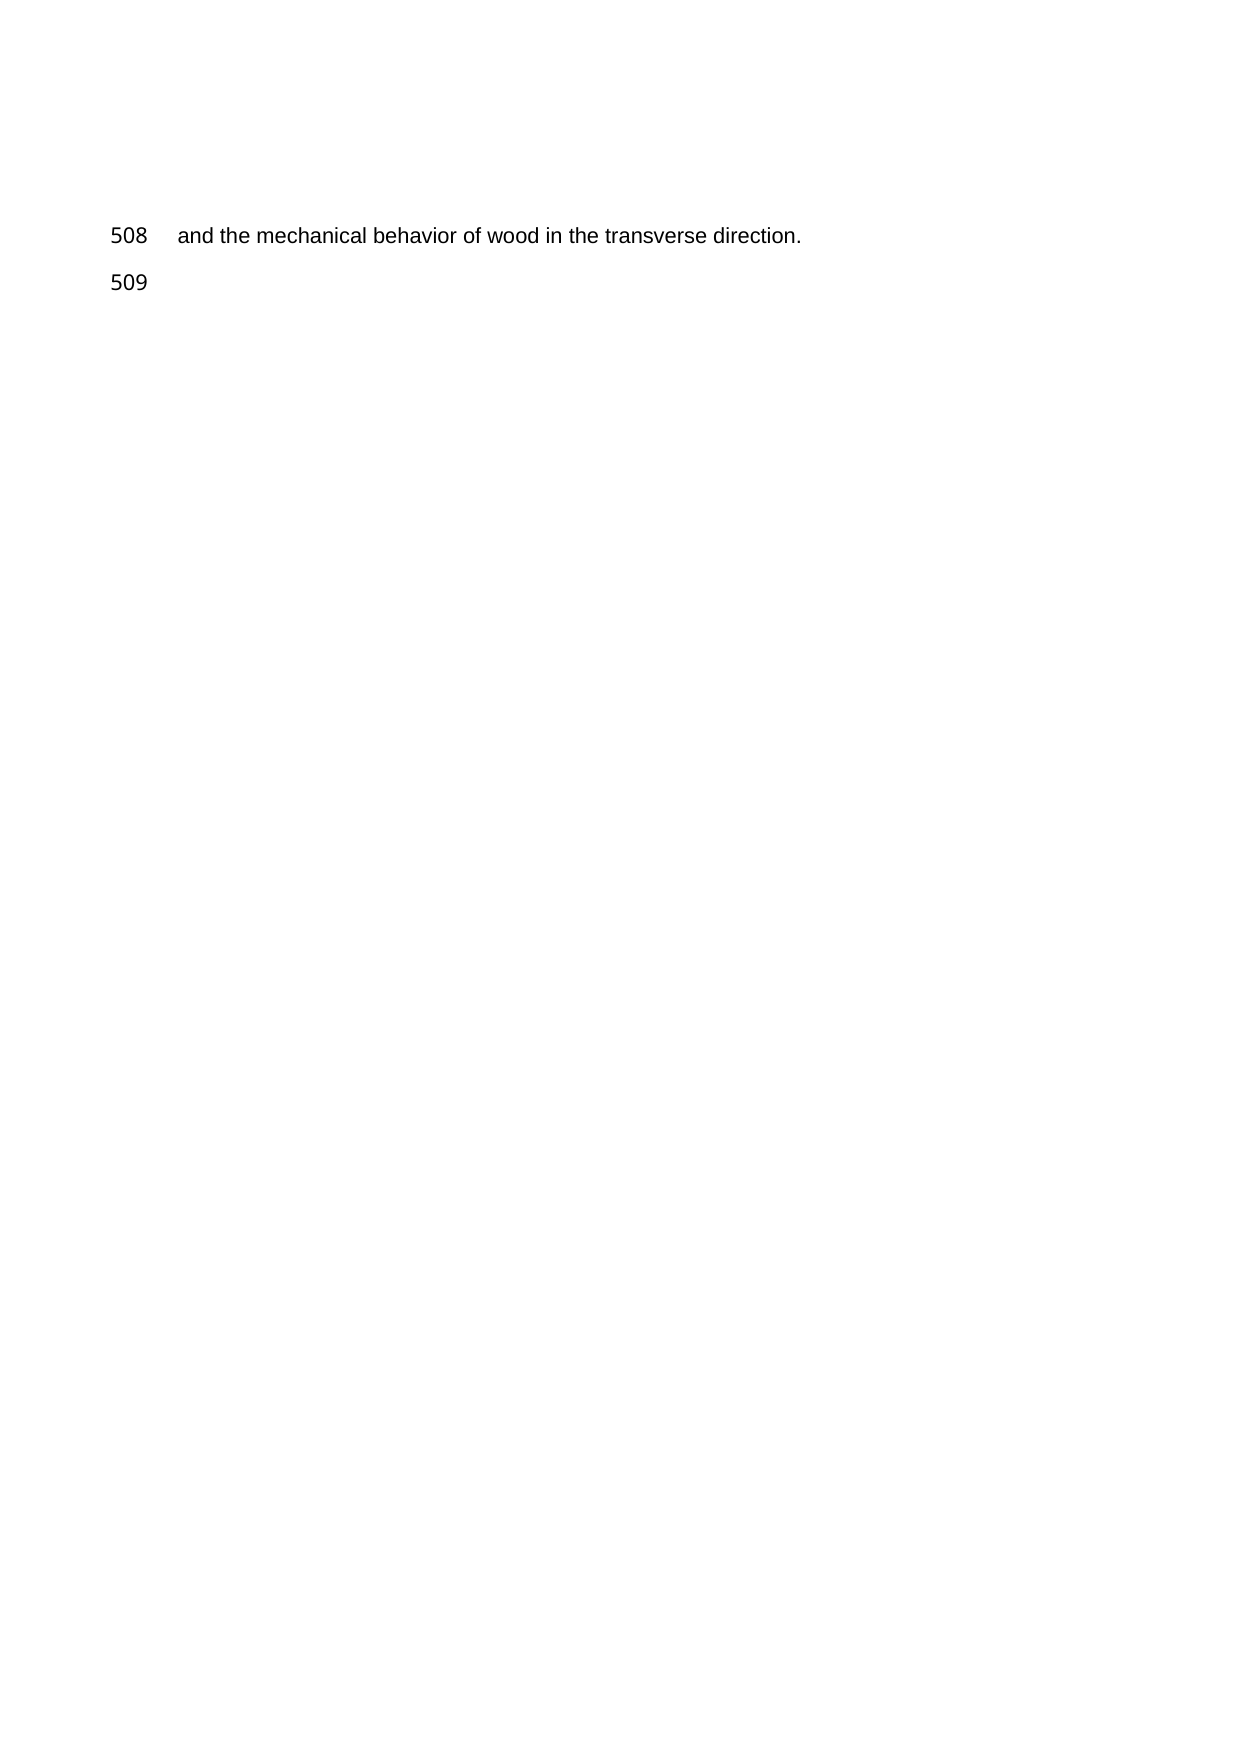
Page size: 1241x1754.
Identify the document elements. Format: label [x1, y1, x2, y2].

text [177, 217, 1063, 254]
